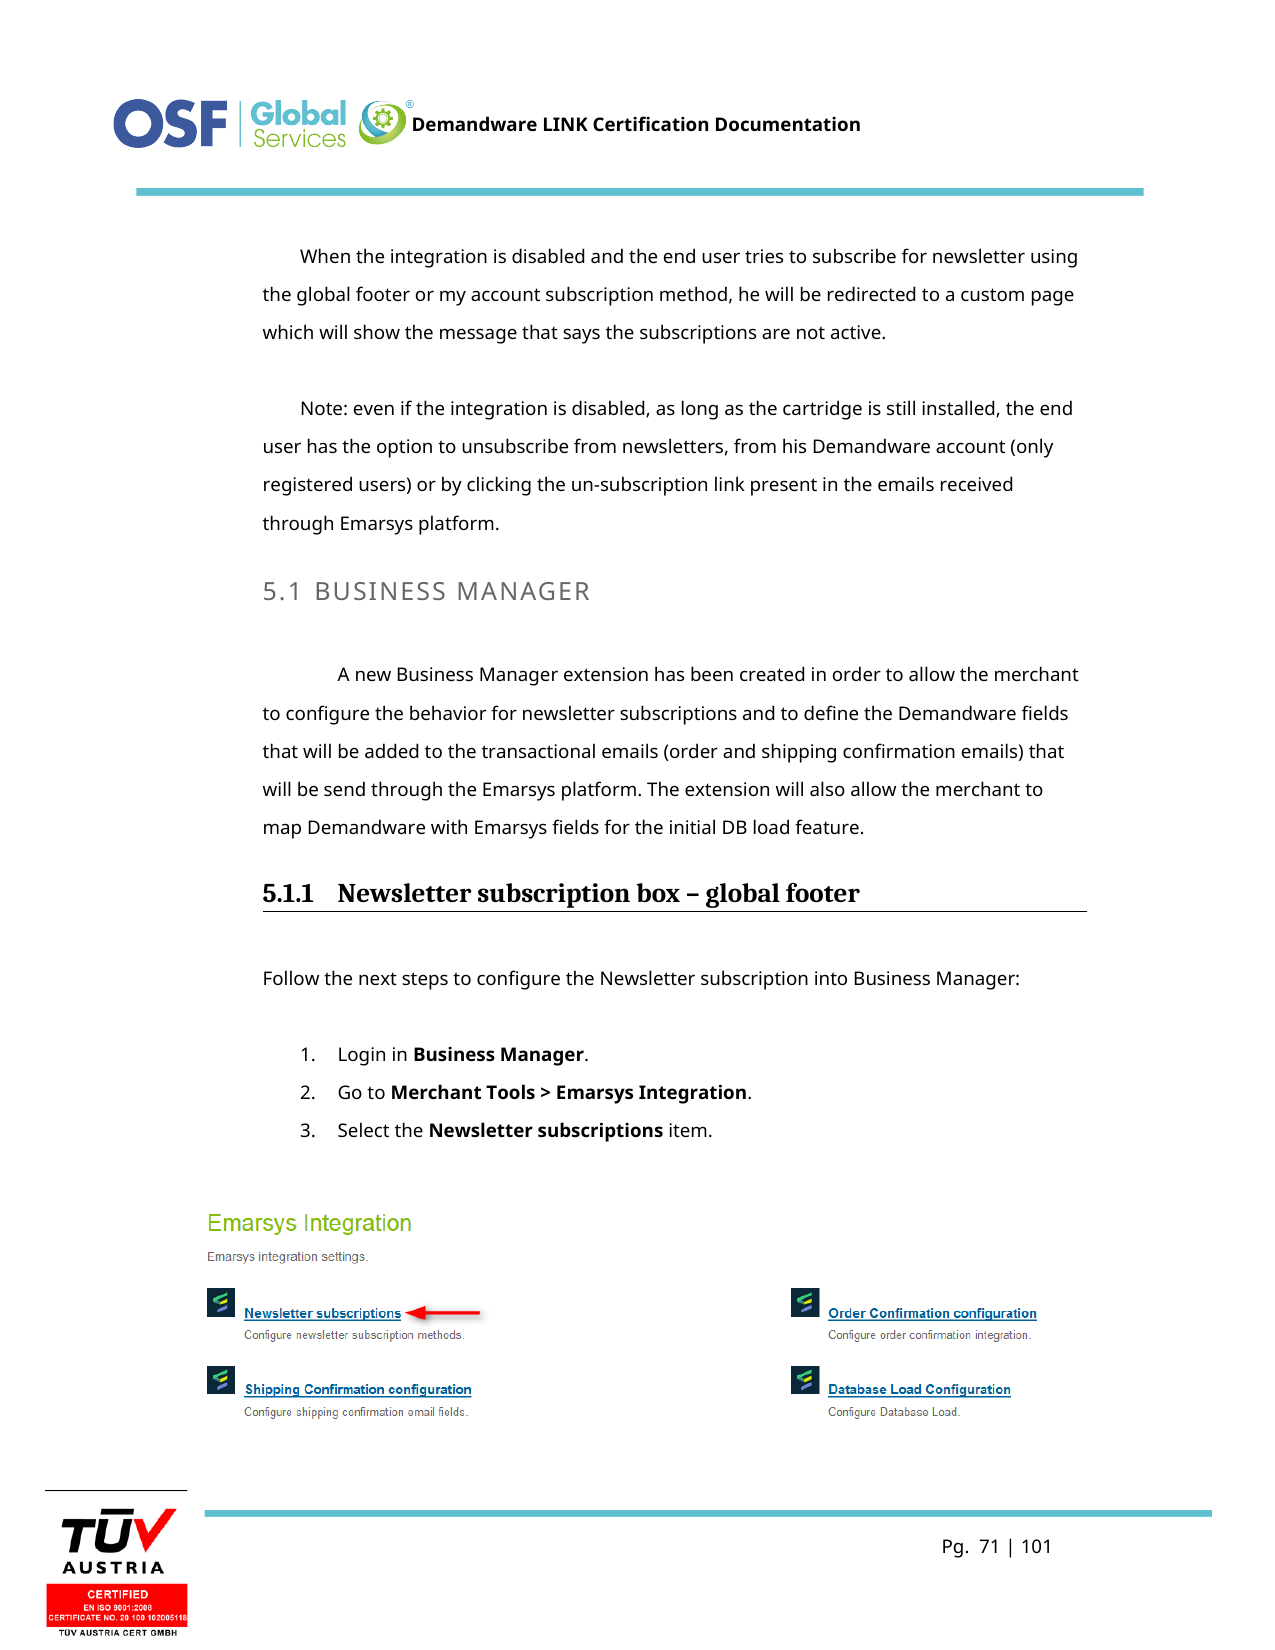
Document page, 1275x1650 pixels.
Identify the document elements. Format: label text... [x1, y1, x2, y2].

list Go to Merchant Tools > Emarsys Integration. [300, 1079, 1087, 1105]
list Select the Newsletter subscriptions item. [300, 1117, 1087, 1143]
list Login in Business Manager. [300, 1041, 1087, 1066]
text When the integration is disabled and the end user tries to subscribe for newsletter using the global footer or my account subscription method, he will be redirected to a custom page which will show the message that says the subscriptions are not active. [262, 243, 1087, 345]
text Follow the next steps to configure the Newsletter subscription into Business Manager: [187, 965, 1087, 991]
picture [113, 99, 414, 148]
picture [136, 188, 1144, 196]
picture [43, 1490, 187, 1634]
text A new Business Manager extension has been created in order to allow the merchant to configure the behavior for newsletter subscriptions and to define the Demandware fields that will be added to the transactional emails (order and shipping confirmation emails) that will be send through the Emarsys platform. The extension will also allow the merchant to map Demandware with Emarsys fields for the initial DB load feature. [262, 662, 1087, 840]
subtitle Business manager [262, 573, 1087, 607]
subtitle Newsletter subscription box – global footer [262, 878, 1087, 912]
picture [204, 1510, 1212, 1517]
picture [187, 1193, 1088, 1461]
text Note: even if the integration is disabled, as long as the cartridge is still installed, the end user has the option to unsubscribe from newsletters, from his Demandware account (only registered users) or by clicking the un-subscription link present in the emails received through Emarsys platform. [262, 395, 1087, 536]
